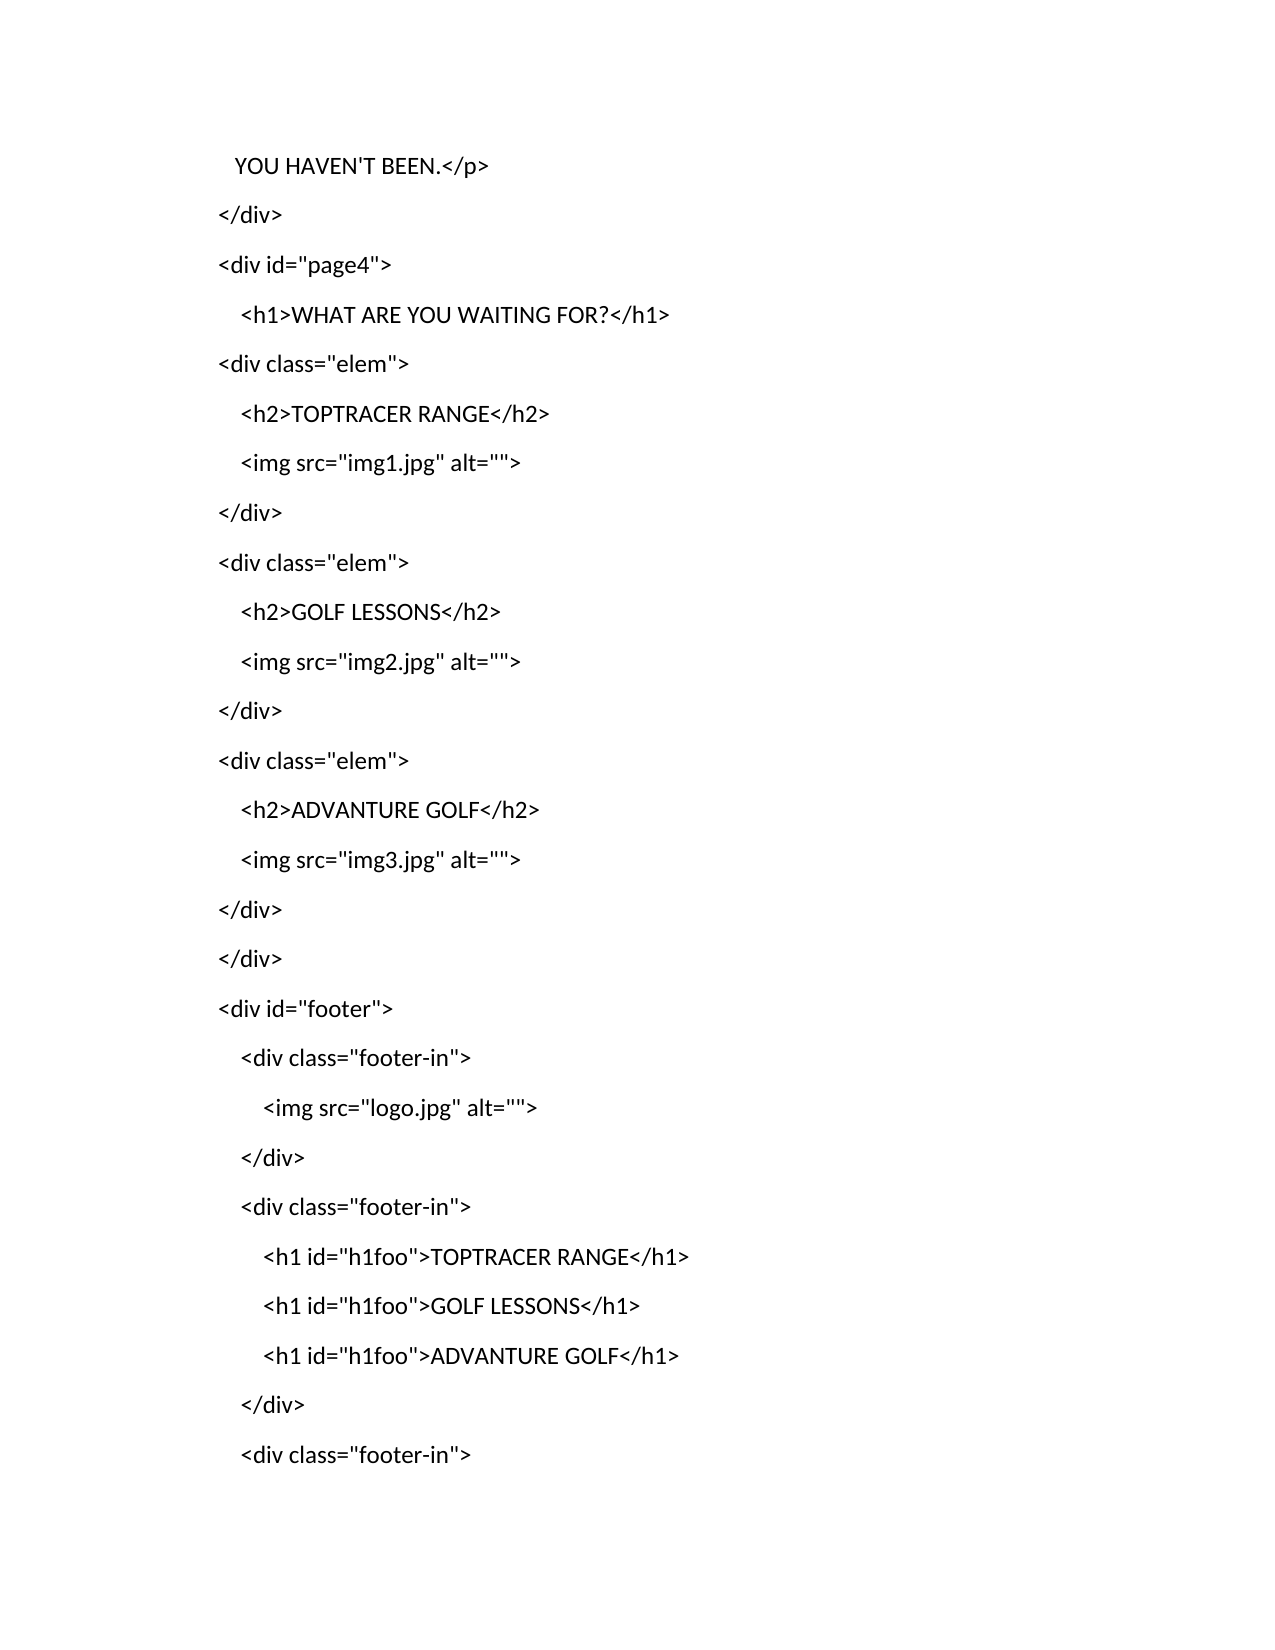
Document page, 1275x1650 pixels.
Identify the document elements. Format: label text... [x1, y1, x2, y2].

text </div> [150, 1142, 1125, 1172]
text <img src="img3.jpg" alt=""> [150, 844, 1125, 875]
text <h2>GOLF LESSONS</h2> [150, 596, 1125, 627]
text <h2>TOPTRACER RANGE</h2> [150, 398, 1125, 428]
text <div id="page4"> [150, 249, 1125, 280]
text <img src="img1.jpg" alt=""> [150, 447, 1125, 478]
text <div class="footer-in"> [150, 1042, 1125, 1073]
text <div class="footer-in"> [150, 1191, 1125, 1222]
text <div class="footer-in"> [150, 1439, 1125, 1470]
text <div class="elem"> [150, 547, 1125, 577]
text <h1 id="h1foo">GOLF LESSONS</h1> [150, 1290, 1125, 1321]
text </div> [150, 943, 1125, 974]
text YOU HAVEN'T BEEN.</p> [150, 150, 1125, 181]
text <div class="elem"> [150, 348, 1125, 379]
text <img src="img2.jpg" alt=""> [150, 646, 1125, 676]
text <img src="logo.jpg" alt=""> [150, 1092, 1125, 1123]
text </div> [150, 497, 1125, 528]
text <h1 id="h1foo">ADVANTURE GOLF</h1> [150, 1340, 1125, 1371]
text <h1 id="h1foo">TOPTRACER RANGE</h1> [150, 1241, 1125, 1271]
text <div id="footer"> [150, 993, 1125, 1023]
text </div> [150, 199, 1125, 230]
text <h2>ADVANTURE GOLF</h2> [150, 794, 1125, 825]
text </div> [150, 894, 1125, 924]
text <h1>WHAT ARE YOU WAITING FOR?</h1> [150, 299, 1125, 329]
text </div> [150, 1389, 1125, 1420]
text <div class="elem"> [150, 745, 1125, 776]
text </div> [150, 695, 1125, 726]
